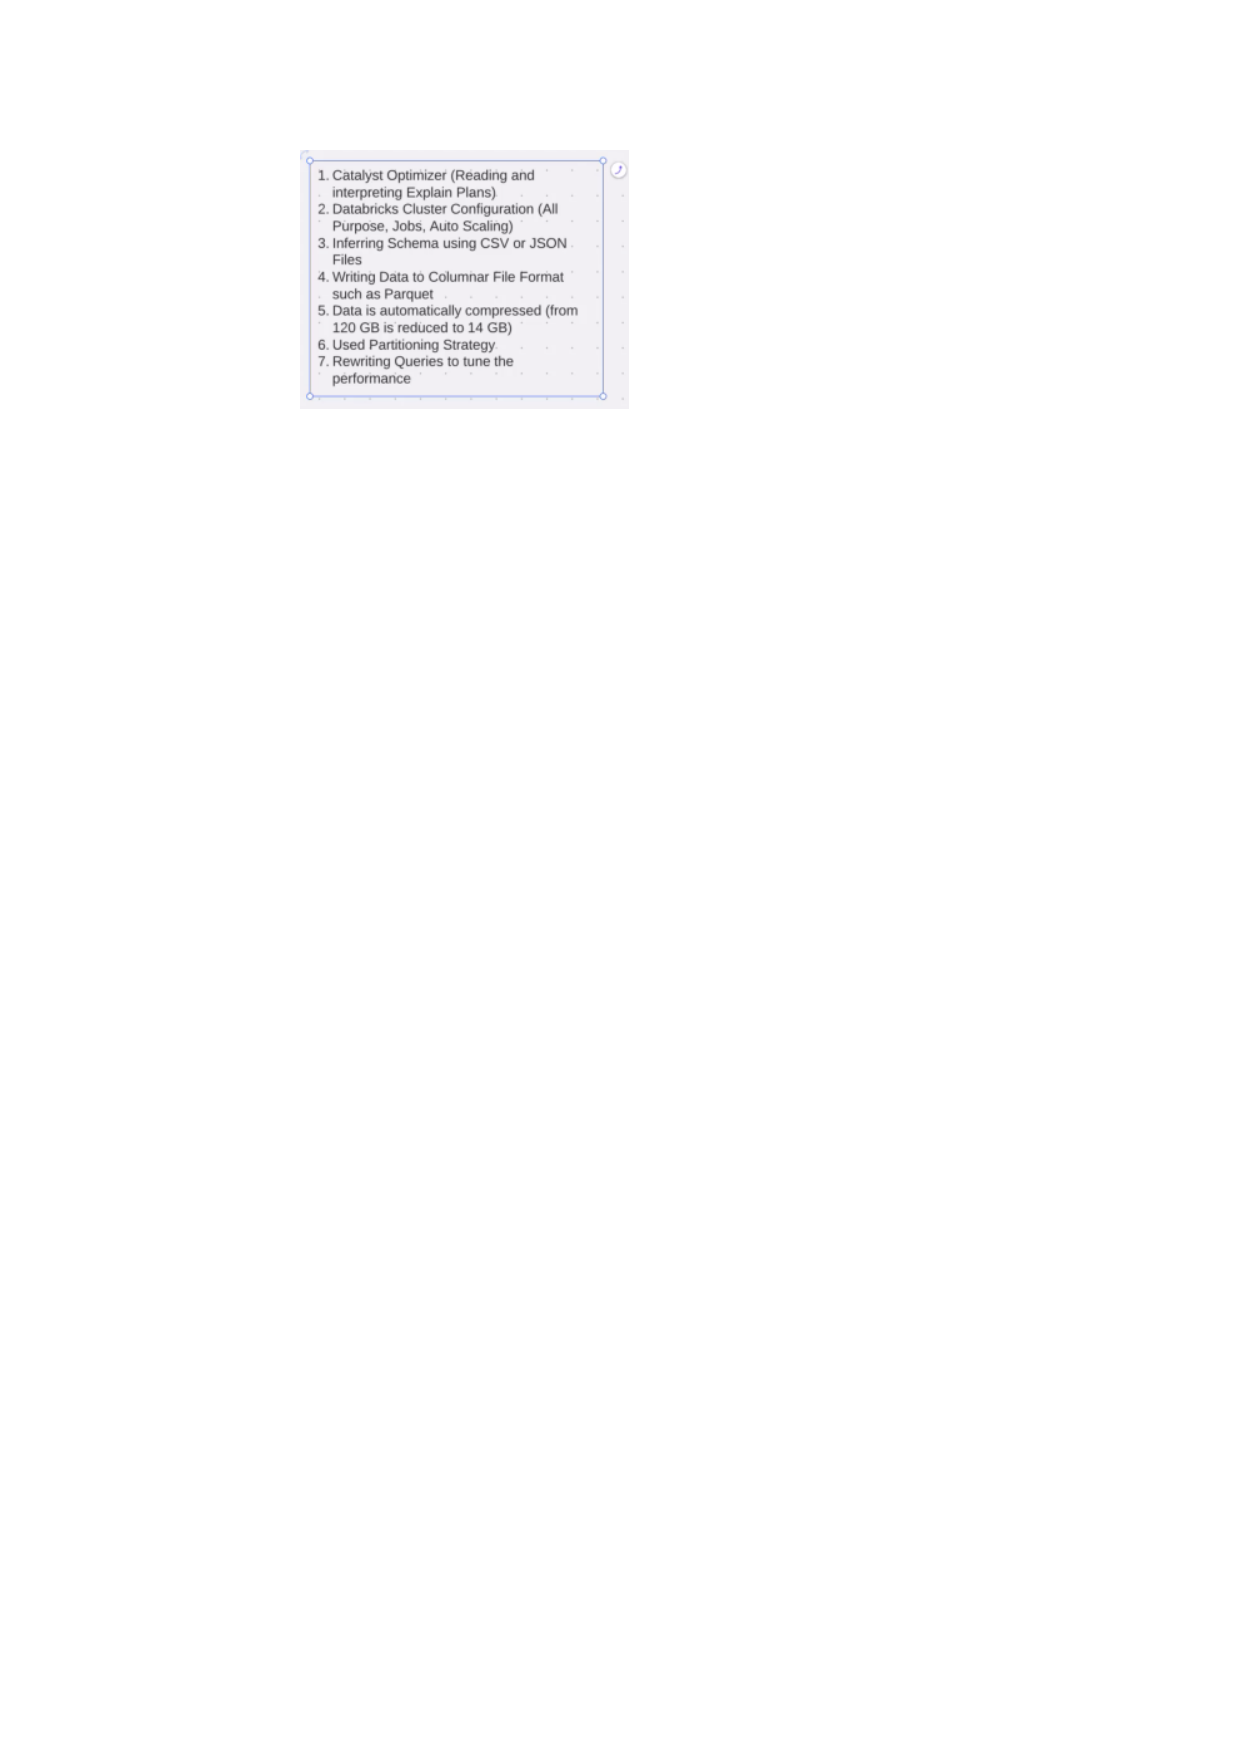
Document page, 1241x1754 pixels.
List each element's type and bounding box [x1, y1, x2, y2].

picture [300, 150, 629, 409]
